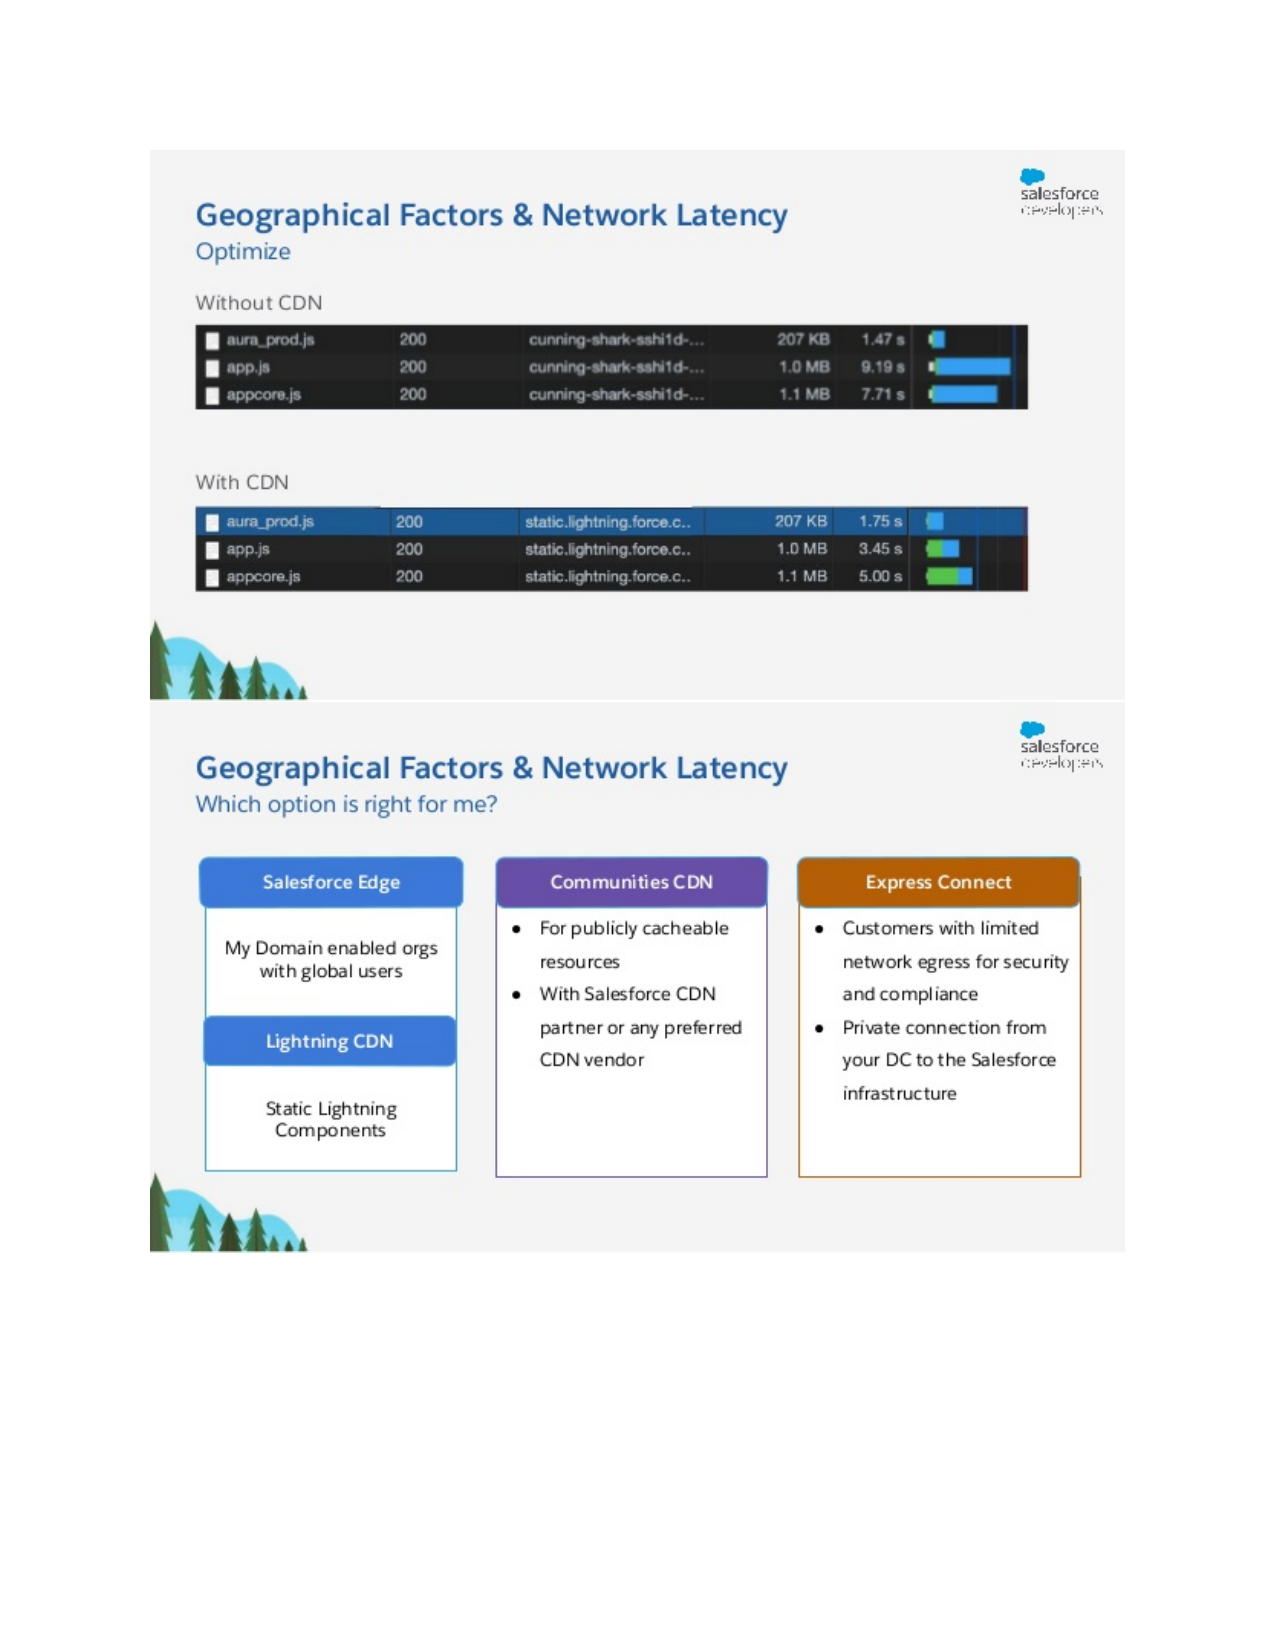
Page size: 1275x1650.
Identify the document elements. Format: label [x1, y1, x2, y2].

picture [150, 702, 1125, 1253]
picture [150, 150, 1125, 701]
